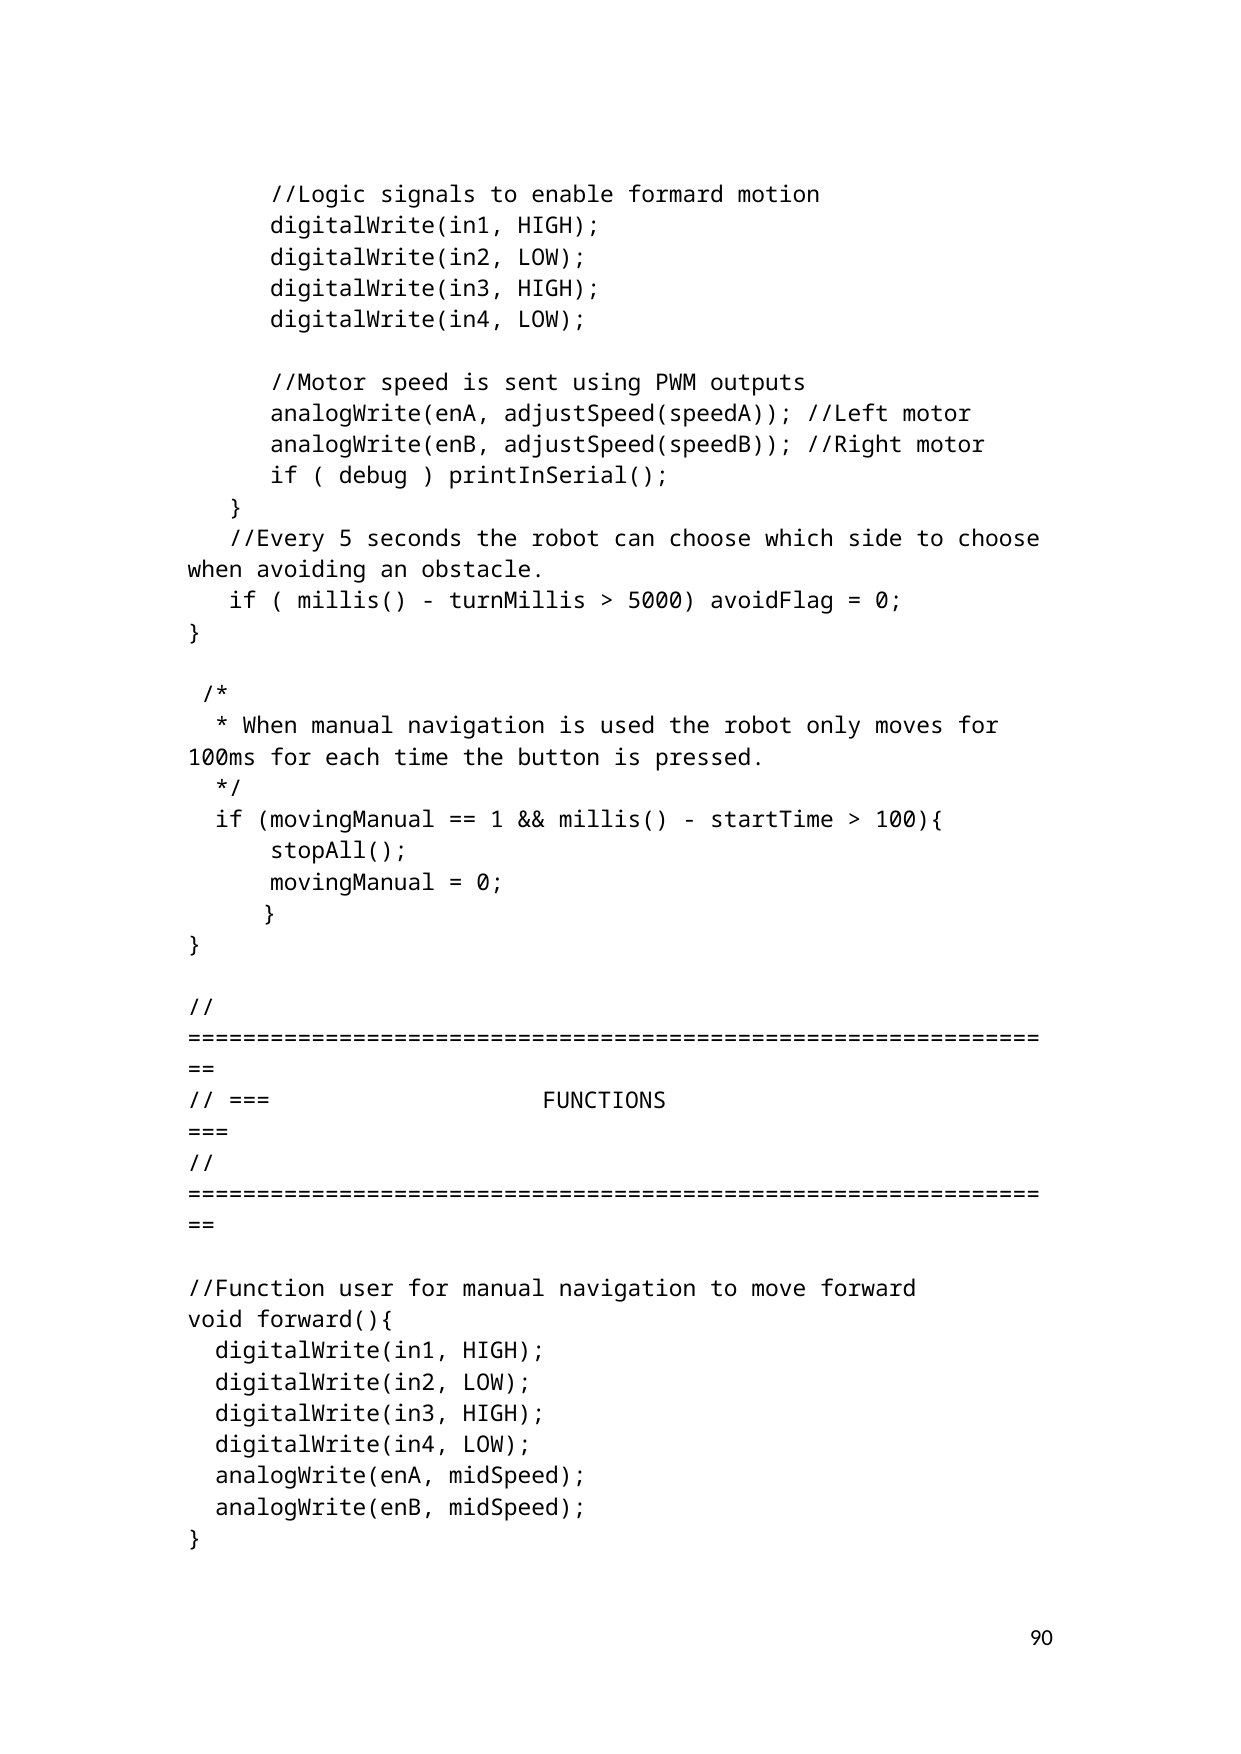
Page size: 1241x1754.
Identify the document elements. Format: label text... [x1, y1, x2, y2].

text analogWrite(enB, midSpeed); [187, 1491, 1053, 1522]
text digitalWrite(in1, HIGH); [187, 1334, 1053, 1366]
text analogWrite(enB, adjustSpeed(speedB)); //Right motor [187, 428, 1053, 459]
text } [187, 897, 1053, 928]
text movingManual = 0; [187, 866, 1053, 897]
text /* [187, 678, 1053, 709]
text analogWrite(enA, midSpeed); [187, 1459, 1053, 1491]
text if (movingManual == 1 && millis() - startTime > 100){ [187, 803, 1053, 834]
text analogWrite(enA, adjustSpeed(speedA)); //Left motor [187, 397, 1053, 428]
text if ( millis() - turnMillis > 5000) avoidFlag = 0; [187, 584, 1053, 616]
text if ( debug ) printInSerial(); [187, 459, 1053, 491]
text //Every 5 seconds the robot can choose which side to choose when avoiding an obstacle. [187, 522, 1053, 584]
text digitalWrite(in2, LOW); [187, 241, 1053, 272]
text } [187, 1522, 1053, 1553]
text //Logic signals to enable formard motion [187, 178, 1053, 209]
text //Function user for manual navigation to move forward [187, 1272, 1053, 1303]
text stopAll(); [187, 834, 1053, 866]
text digitalWrite(in3, HIGH); [187, 1397, 1053, 1428]
text digitalWrite(in4, LOW); [187, 1428, 1053, 1459]
text digitalWrite(in4, LOW); [187, 303, 1053, 334]
text } [187, 928, 1053, 959]
text // ================================================================ [187, 991, 1053, 1084]
text digitalWrite(in3, HIGH); [187, 272, 1053, 303]
text digitalWrite(in2, LOW); [187, 1366, 1053, 1397]
text //Motor speed is sent using PWM outputs [187, 366, 1053, 397]
text // ================================================================ [187, 1147, 1053, 1241]
text } [187, 616, 1053, 647]
text void forward(){ [187, 1303, 1053, 1334]
text digitalWrite(in1, HIGH); [187, 209, 1053, 241]
text } [187, 491, 1053, 522]
text // === FUNCTIONS === [187, 1084, 1053, 1147]
text * When manual navigation is used the robot only moves for 100ms for each time the button is pressed. [187, 709, 1053, 772]
text */ [187, 772, 1053, 803]
